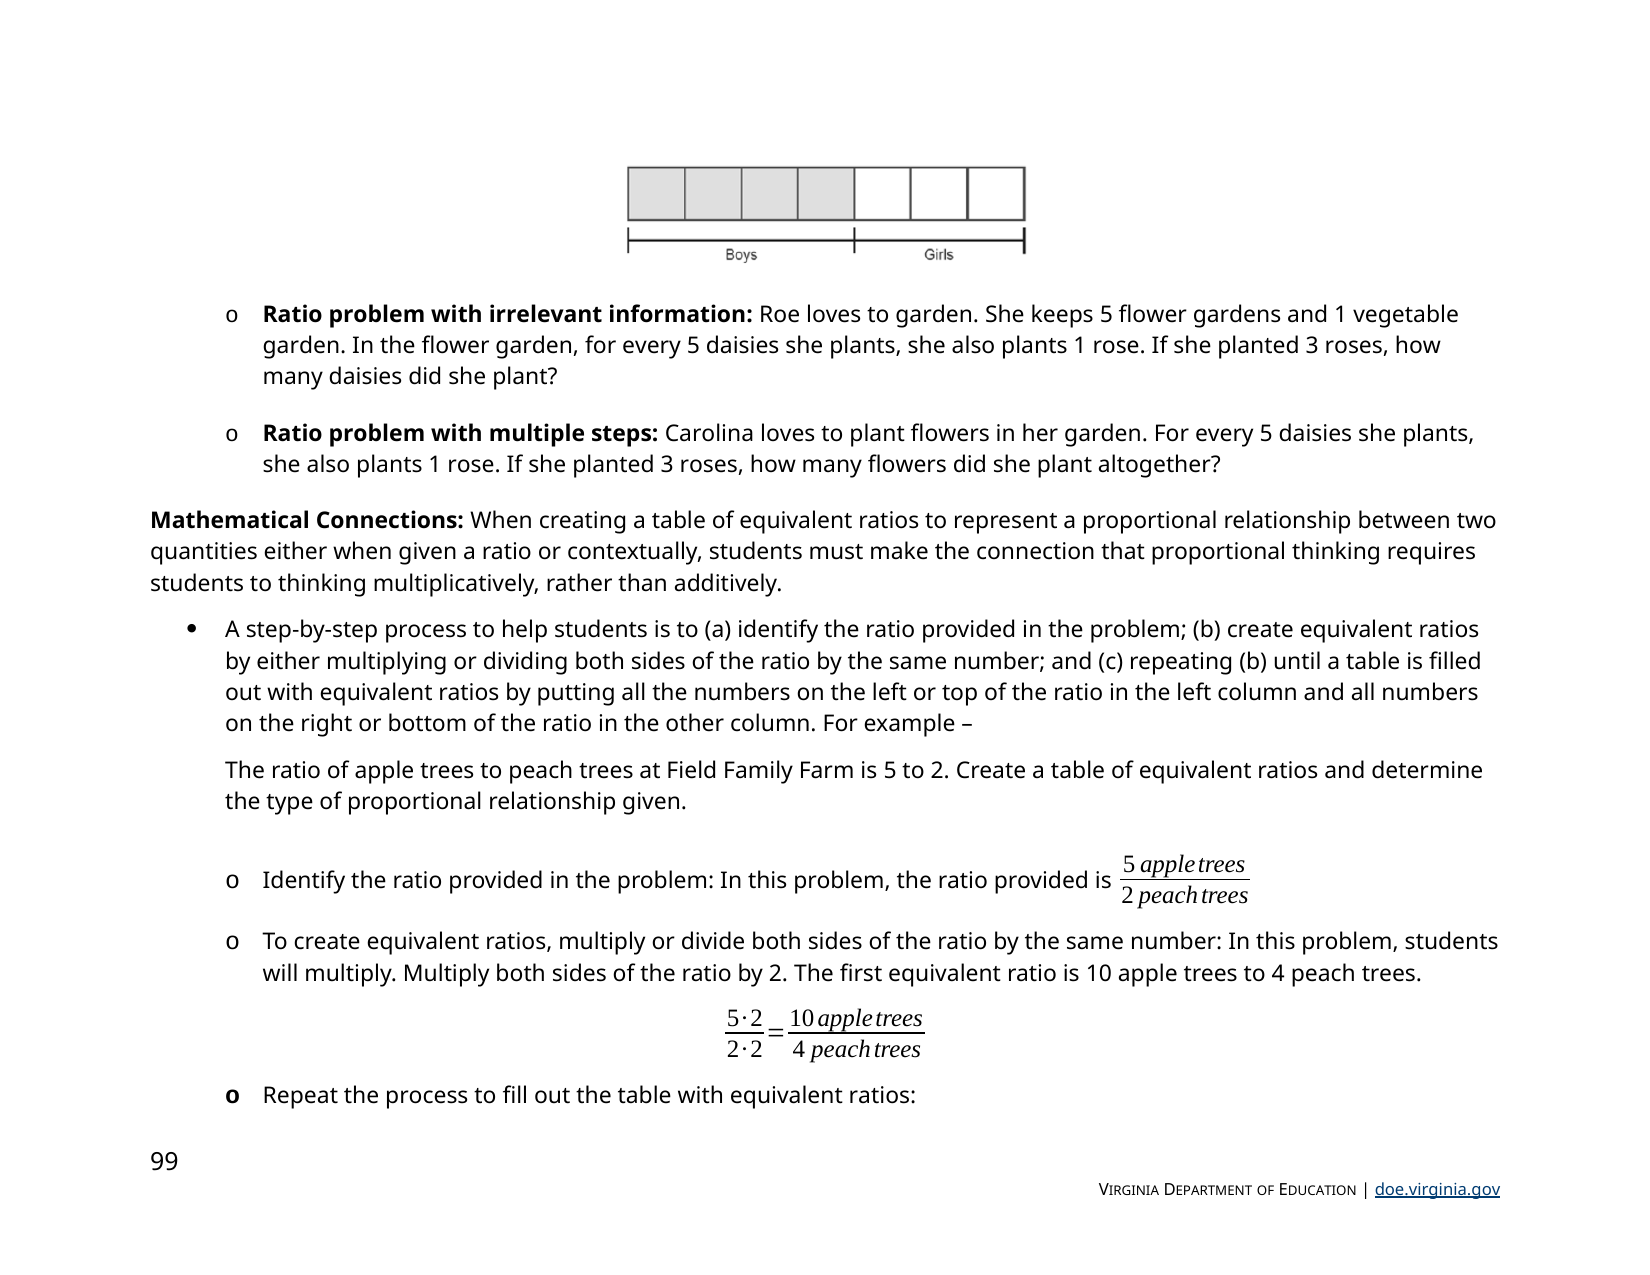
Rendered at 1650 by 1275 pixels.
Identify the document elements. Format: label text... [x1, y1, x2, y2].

list A step-by-step process to help students is to (a) identify the ratio provided in the problem; (b) create equivalent ratios by either multiplying or dividing both sides of the ratio by the same number; and (c) repeating (b) until a table is filled out with equivalent ratios by putting all the numbers on the left or top of the ratio in the left column and all numbers on the right or bottom of the ratio in the other column. For example – [187, 613, 1500, 738]
list Identify the ratio provided in the problem: In this problem, the ratio provided is [225, 851, 1500, 909]
text The ratio of apple trees to peach trees at Field Family Farm is 5 to 2. Create a table of equivalent ratios and determine the type of proportional relationship given. [687, 754, 1500, 817]
picture [613, 150, 1037, 282]
list Ratio problem with multiple steps: Carolina loves to plant flowers in her garden. For every 5 daisies she plants, she also plants 1 rose. If she planted 3 roses, how many flowers did she plant altogether? [225, 416, 1500, 479]
list To create equivalent ratios, multiply or divide both sides of the ratio by the same number: In this problem, students will multiply. Multiply both sides of the ratio by 2. The first equivalent ratio is 10 apple trees to 4 peach trees. [225, 925, 1500, 988]
list Repeat the process to fill out the table with equivalent ratios: [225, 1079, 1500, 1111]
list Ratio problem with irrelevant information: Roe loves to garden. She keeps 5 flower gardens and 1 vegetable garden. In the flower garden, for every 5 daisies she plants, she also plants 1 rose. If she planted 3 roses, how many daisies did she plant? [225, 298, 1500, 391]
text Mathematical Connections: When creating a table of equivalent ratios to represent a proportional relationship between two quantities either when given a ratio or contextually, students must make the connection that proportional thinking requires students to thinking multiplicatively, rather than additively. [150, 504, 1500, 598]
